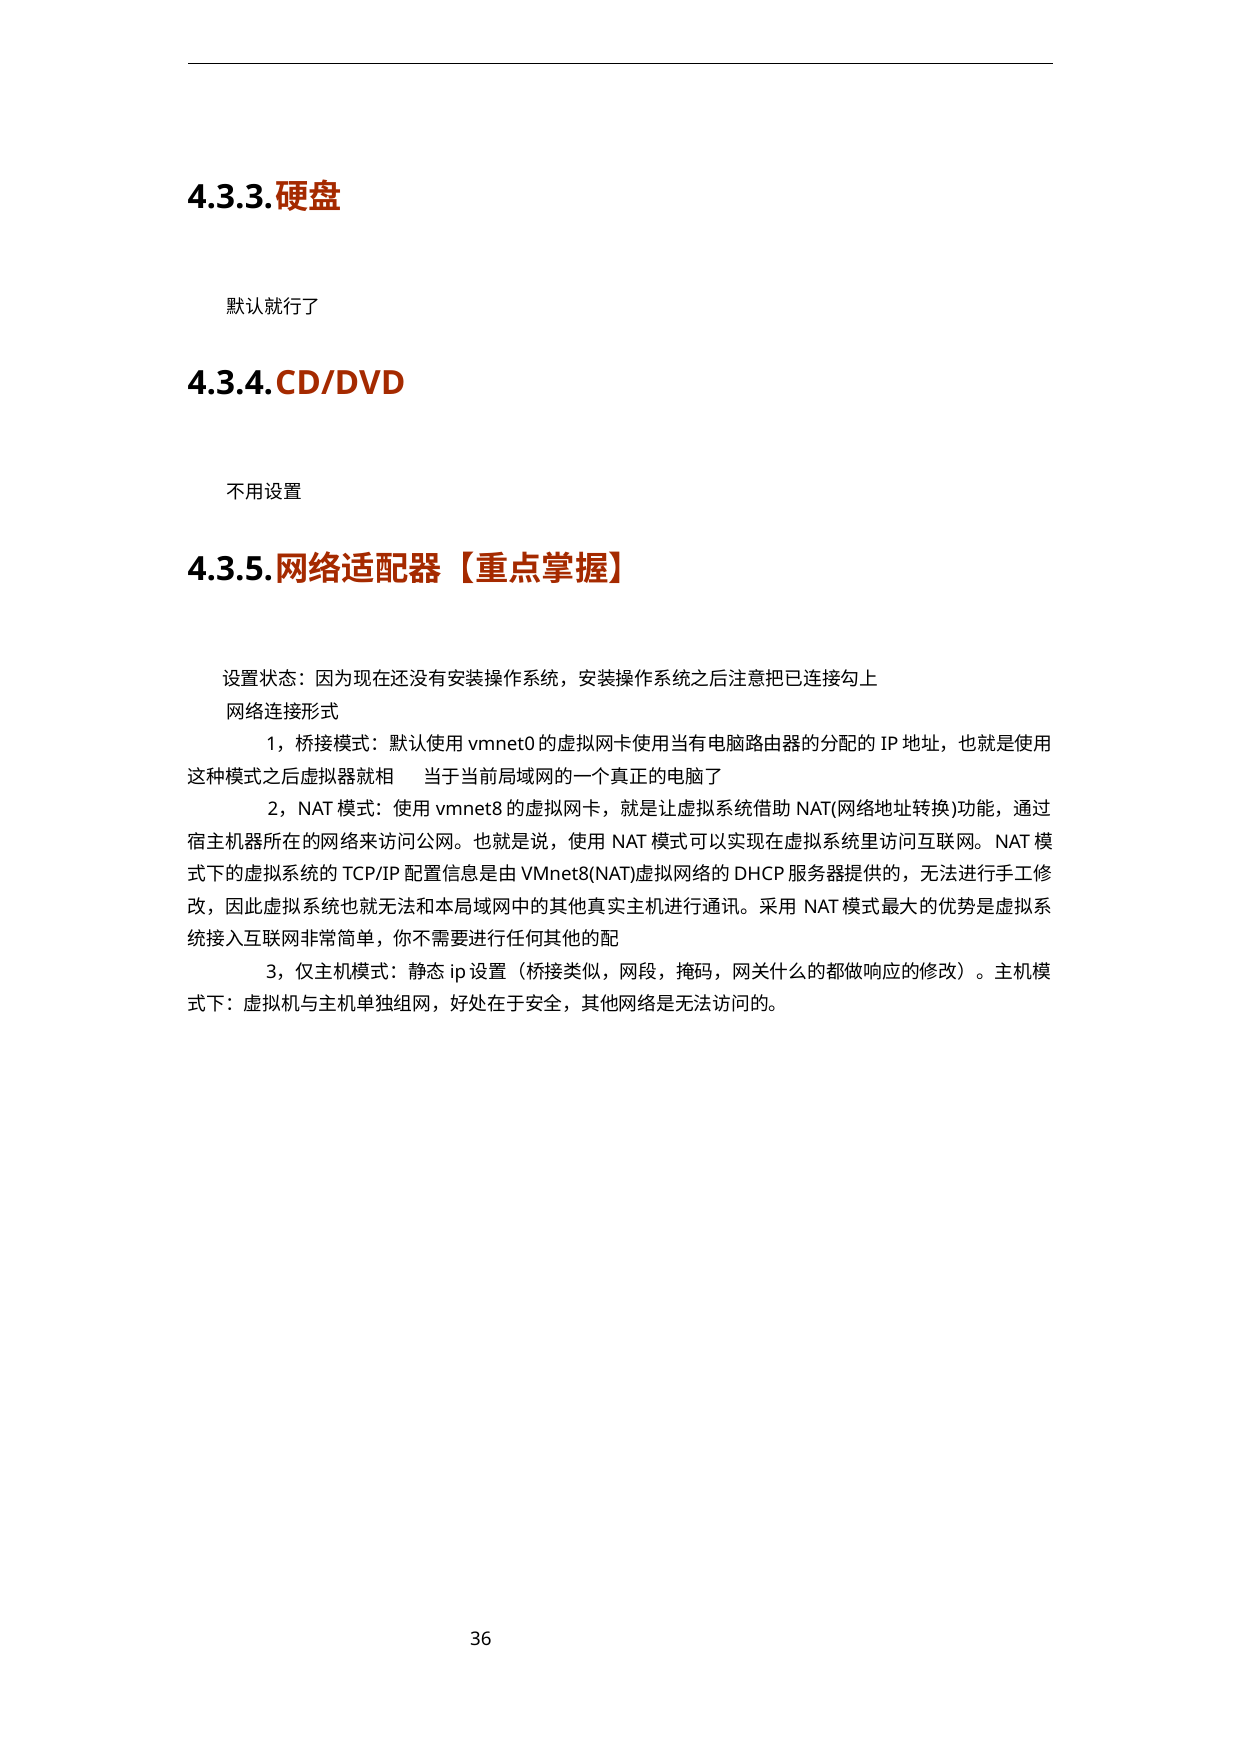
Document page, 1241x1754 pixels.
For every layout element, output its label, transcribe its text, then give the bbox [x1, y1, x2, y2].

text 默认就行了 [187, 289, 1053, 322]
text 网络连接形式 [187, 694, 1053, 726]
text 不用设置 [187, 474, 1053, 507]
text 3，仅主机模式：静态ip设置（桥接类似，网段，掩码，网关什么的都做响应的修改）。主机模式下：虚拟机与主机单独组网，好处在于安全，其他网络是无法访问的。 [187, 954, 1053, 1019]
text 2，NAT模式：使用vmnet8的虚拟网卡，就是让虚拟系统借助NAT(网络地址转换)功能，通过宿主机器所在的网络来访问公网。也就是说，使用NAT模式可以实现在虚拟系统里访问互联网。NAT模式下的虚拟系统的TCP/IP配置信息是由VMnet8(NAT)虚拟网络的DHCP服务器提供的，无法进行手工修改，因此虚拟系统也就无法和本局域网中的其他真实主机进行通讯。采用NAT模式最大的优势是虚拟系统接入互联网非常简单，你不需要进行任何其他的配 [187, 791, 1053, 954]
subtitle 网络适配器【重点掌握】 [187, 534, 1053, 599]
subtitle 硬盘 [187, 162, 1053, 227]
subtitle CD/DVD [187, 349, 1053, 414]
text 1，桥接模式：默认使用vmnet0的虚拟网卡使用当有电脑路由器的分配的IP地址，也就是使用这种模式之后虚拟器就相 当于当前局域网的一个真正的电脑了 [187, 726, 1053, 791]
text 设置状态：因为现在还没有安装操作系统，安装操作系统之后注意把已连接勾上 [187, 661, 1053, 694]
